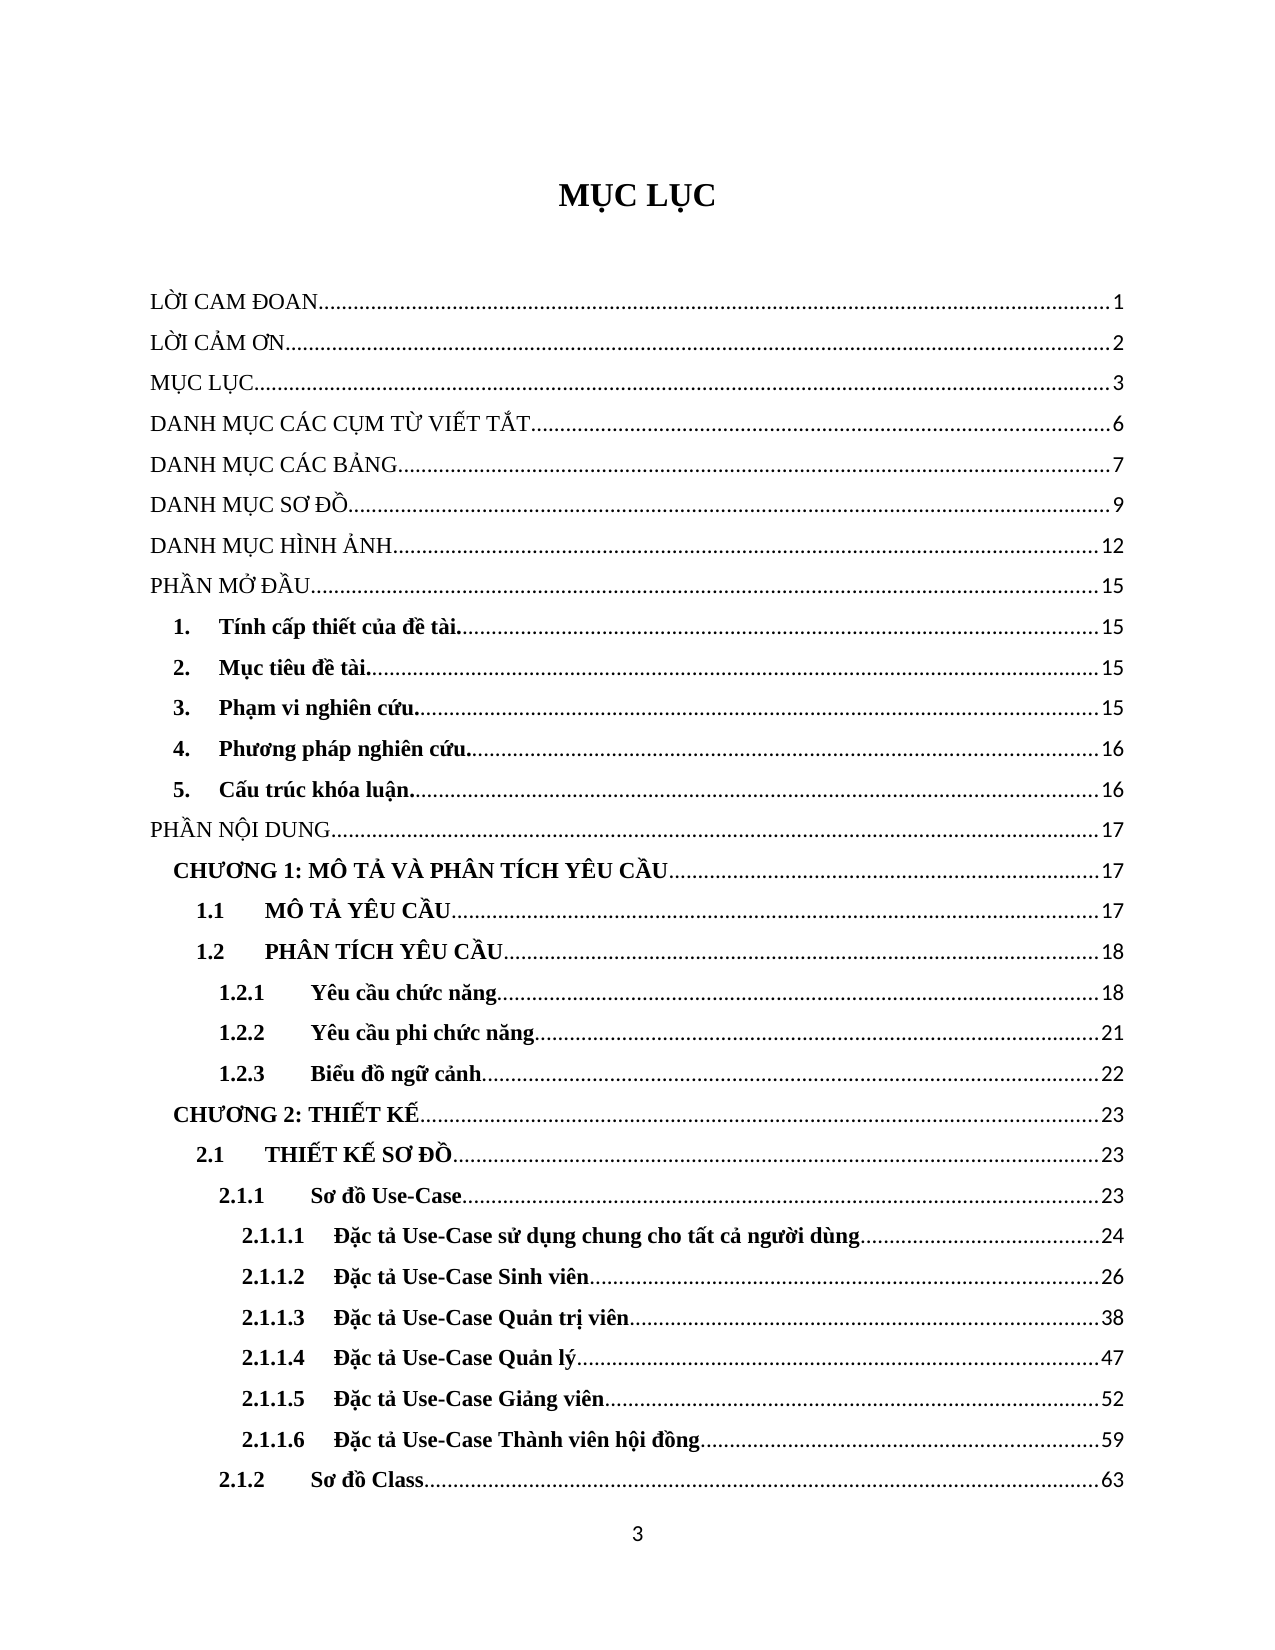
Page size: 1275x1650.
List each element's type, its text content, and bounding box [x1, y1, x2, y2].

subtitle MỤC LỤC [150, 175, 1125, 213]
